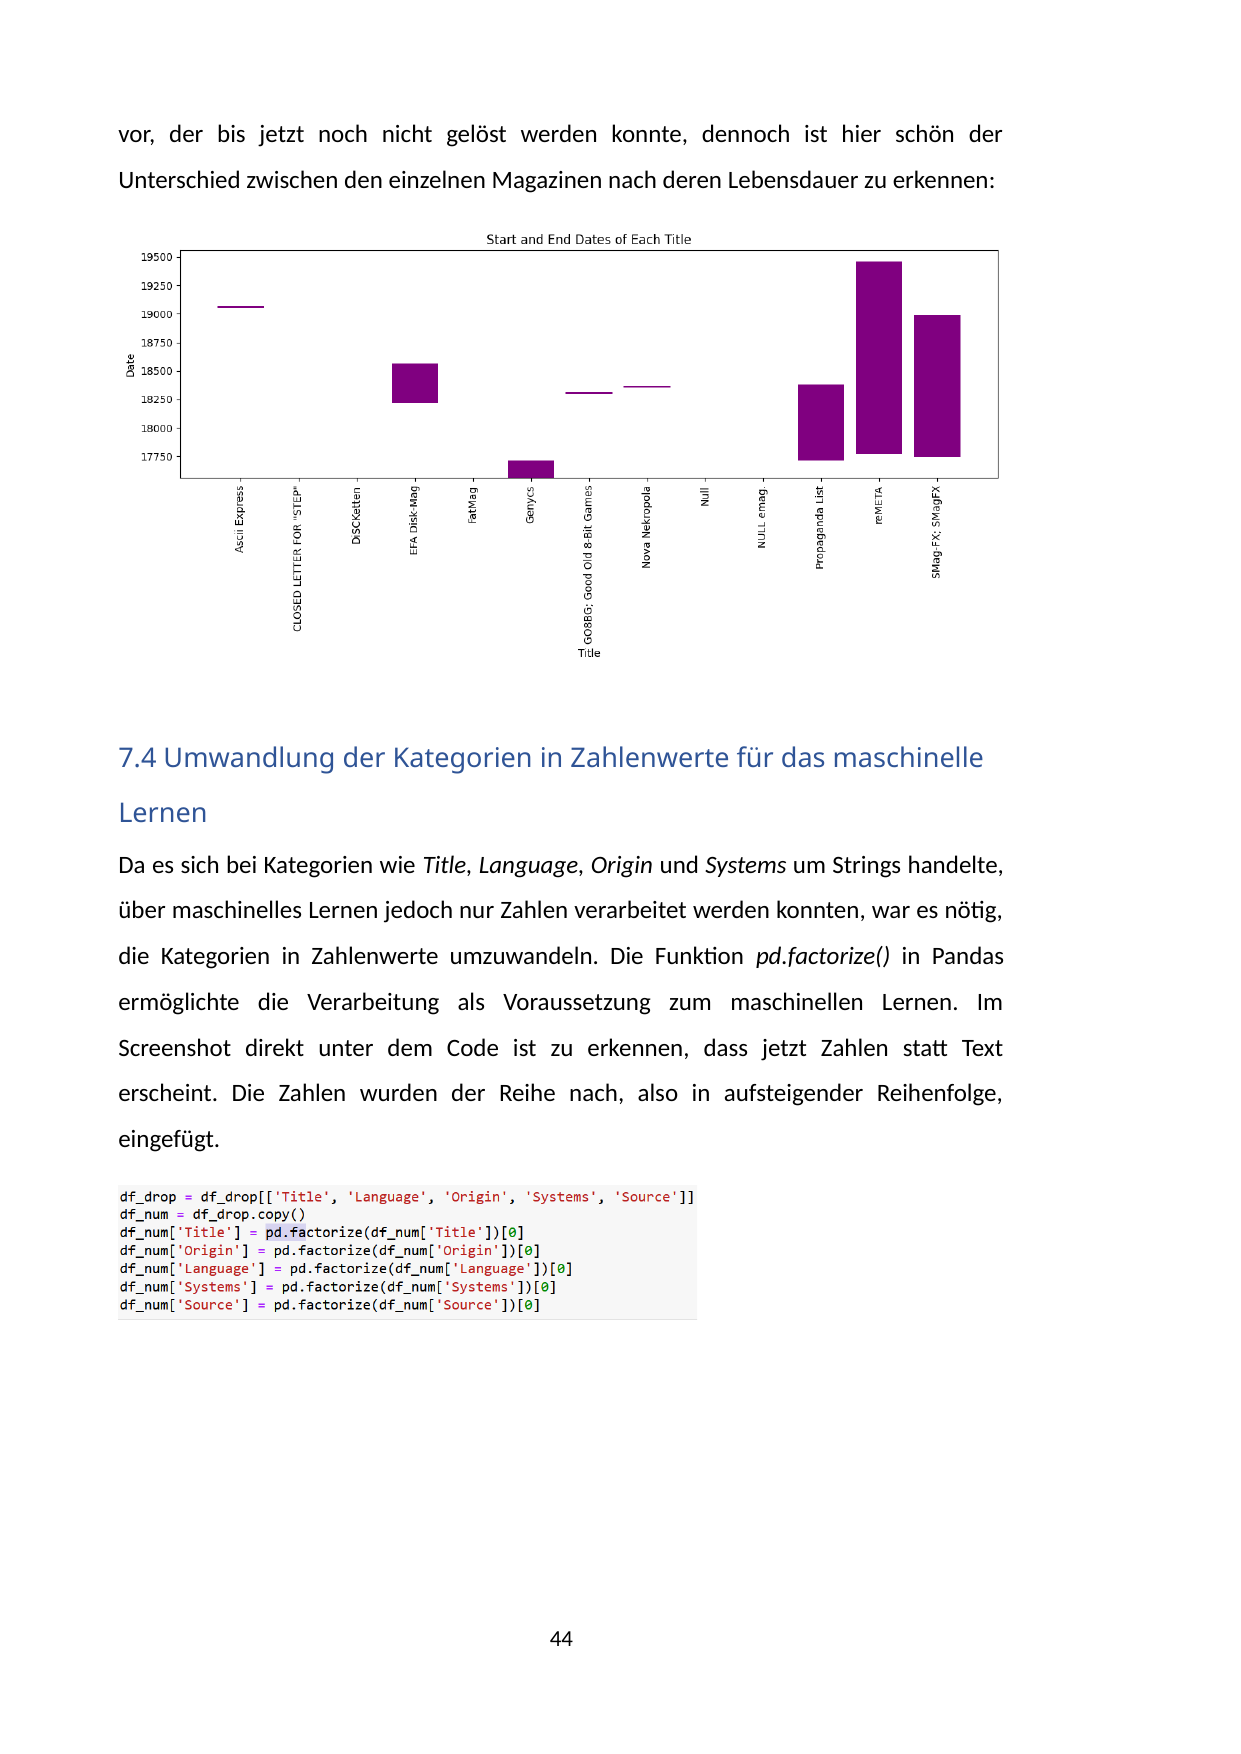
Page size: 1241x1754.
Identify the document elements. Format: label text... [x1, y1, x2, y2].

subtitle 7.4 Umwandlung der Kategorien in Zahlenwerte für das maschinelle Lernen [118, 738, 1004, 830]
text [118, 118, 1004, 194]
picture [118, 226, 1004, 666]
picture [118, 1185, 698, 1320]
text Da es sich bei Kategorien wie Title, Language, Origin und Systems um Strings handelte, über maschinelles Lernen jedoch nur Zahlen verarbeitet werden konnten, war es nötig, die Kategorien in Zahlenwerte umzuwandeln. Die Funktion pd.factorize() in Pandas ermöglichte die Verarbeitung als Voraussetzung zum maschinellen Lernen. Im Screenshot direkt unter dem Code ist zu erkennen, dass jetzt Zahlen statt Text erscheint. Die Zahlen wurden der Reihe nach, also in aufsteigender Reihenfolge, eingefügt. [118, 849, 1004, 1154]
